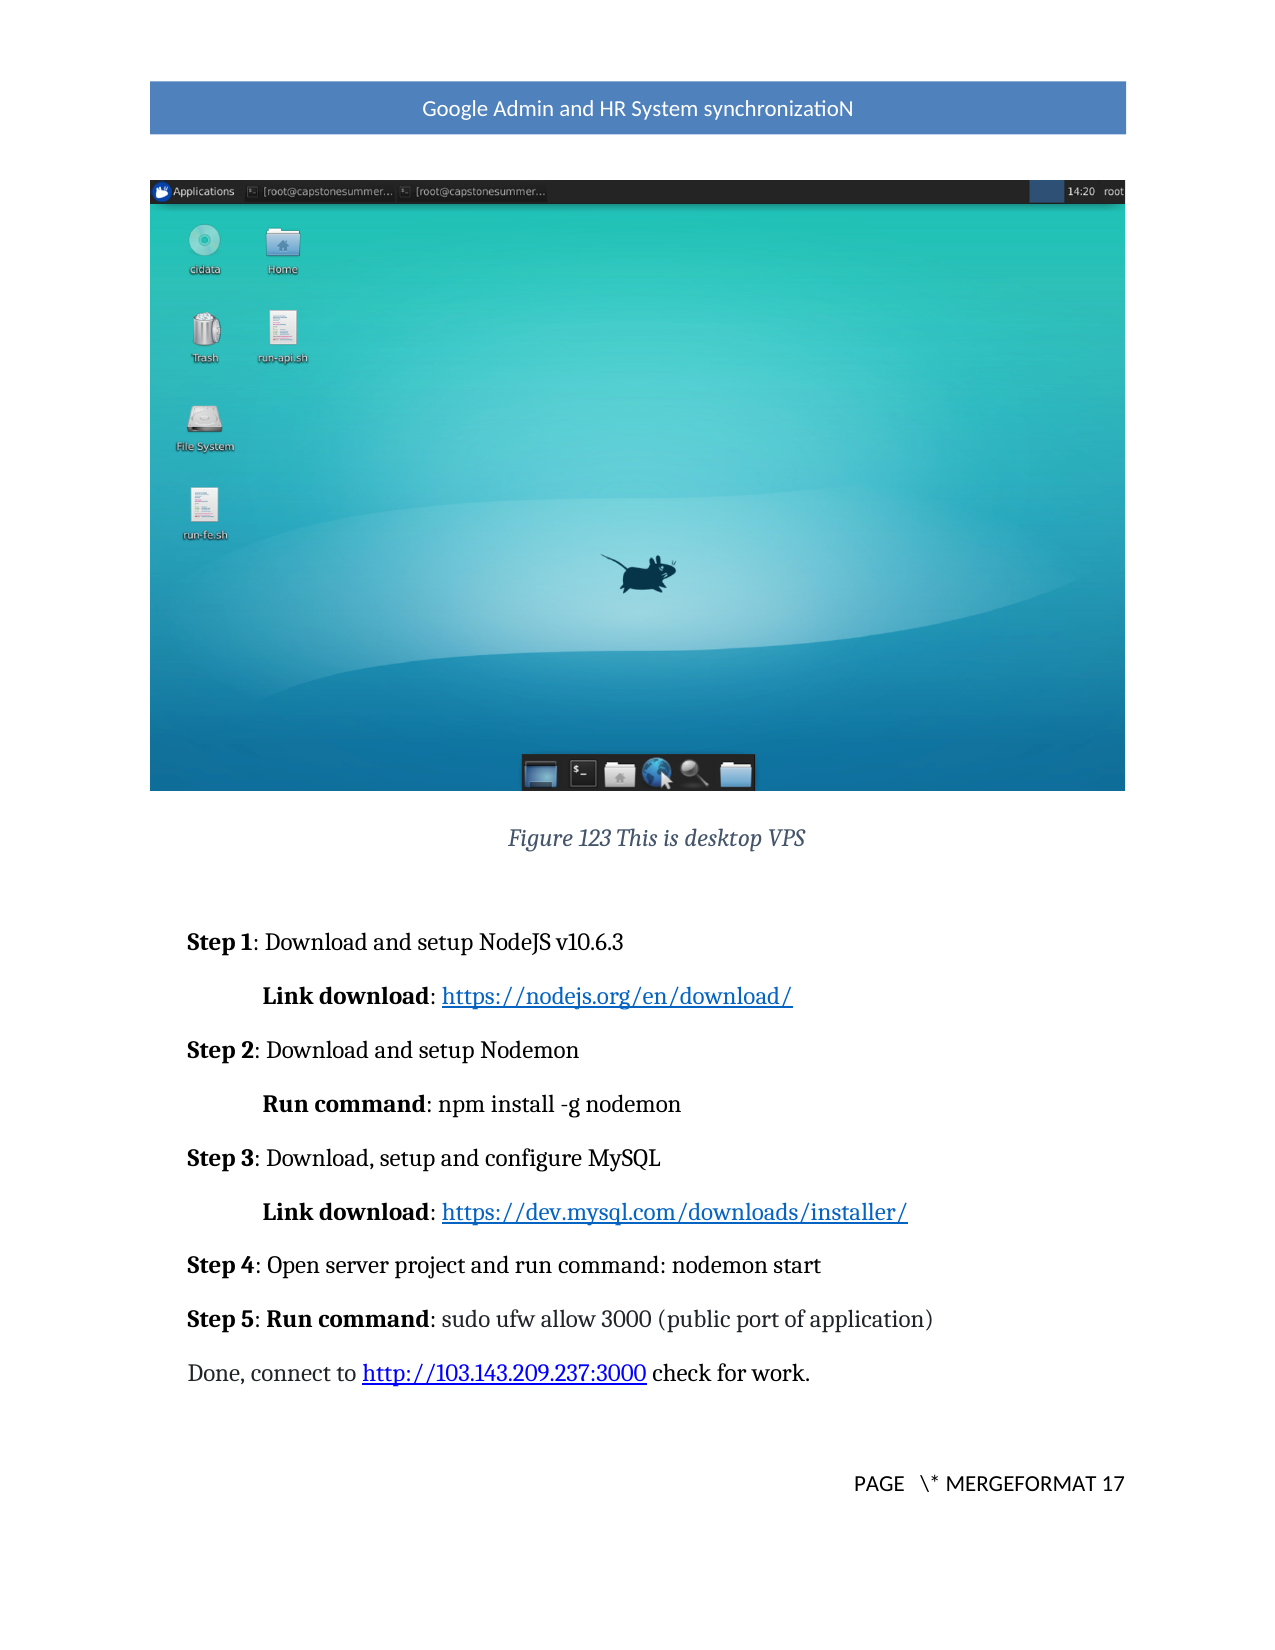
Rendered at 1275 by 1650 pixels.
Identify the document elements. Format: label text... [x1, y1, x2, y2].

text Link download: https://dev.mysql.com/downloads/installer/ [187, 1198, 1125, 1226]
text Step 3: Download, setup and configure MySQL [187, 1144, 1125, 1172]
picture [150, 180, 1125, 791]
text Step 1: Download and setup NodeJS v10.6.3 [187, 928, 1125, 957]
text Done, connect to http://103.143.209.237:3000 check for work. [187, 1359, 1125, 1388]
text Figure 123 This is desktop VPS [187, 823, 1125, 852]
text Step 5: Run command: sudo ufw allow 3000 (public port of application) [187, 1305, 1125, 1334]
text Run command: npm install -g nodemon [187, 1090, 1125, 1119]
text Link download: https://nodejs.org/en/download/ [187, 982, 1125, 1011]
text Step 4: Open server project and run command: nodemon start [187, 1251, 1125, 1280]
text Step 2: Download and setup Nodemon [187, 1036, 1125, 1065]
